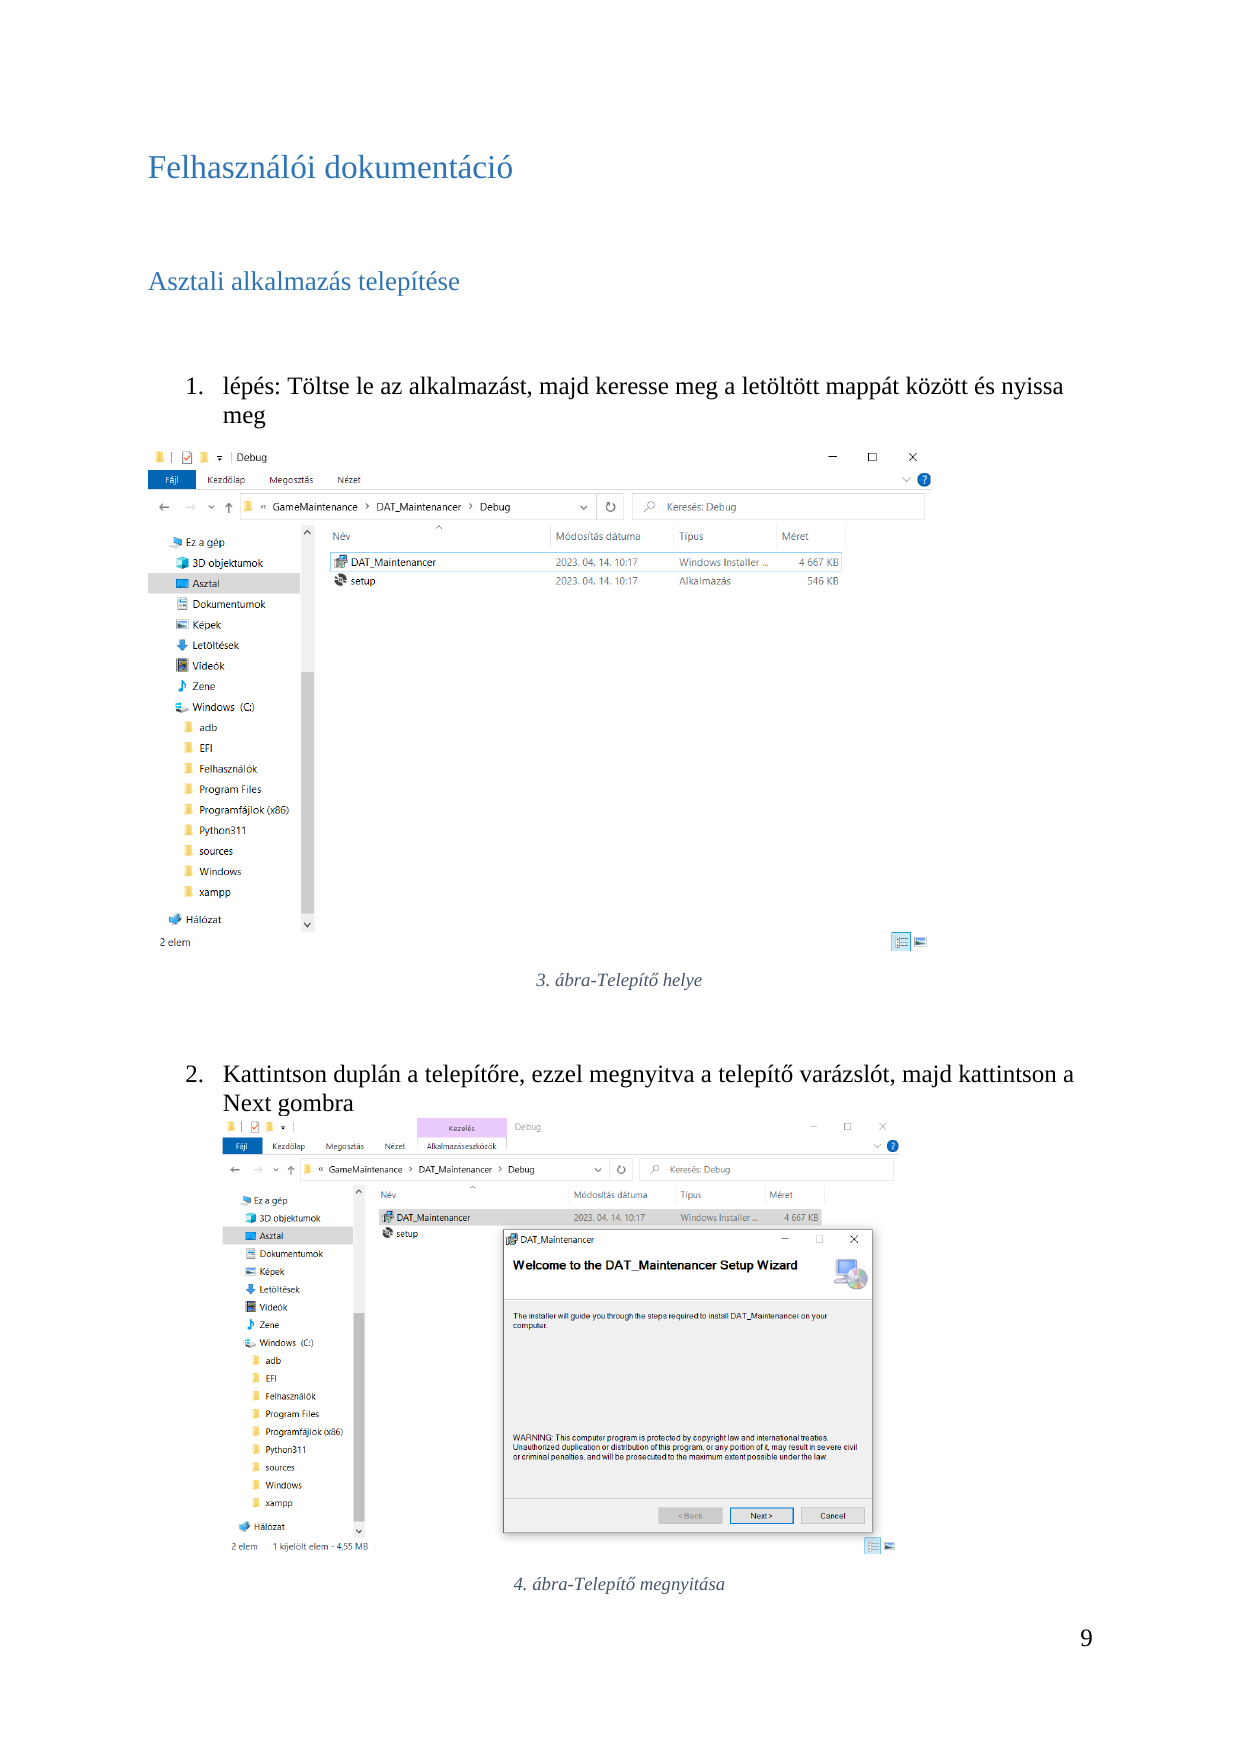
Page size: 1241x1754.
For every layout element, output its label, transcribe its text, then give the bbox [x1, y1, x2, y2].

subtitle Asztali alkalmazás telepítése [148, 265, 1093, 296]
list Kattintson duplán a telepítőre, ezzel megnyitva a telepítő varázslót, majd kattintson a Next gombra [185, 1059, 1093, 1117]
list lépés: Töltse le az alkalmazást, majd keresse meg a letöltött mappát között és nyissa meg [185, 371, 1093, 429]
picture [222, 1116, 899, 1554]
text 3. ábra-Telepítő helye [148, 969, 1093, 991]
subtitle Felhasználói dokumentáció [148, 148, 1093, 186]
text 4. ábra-Telepítő megnyitása [148, 1573, 1093, 1594]
picture [147, 445, 933, 951]
